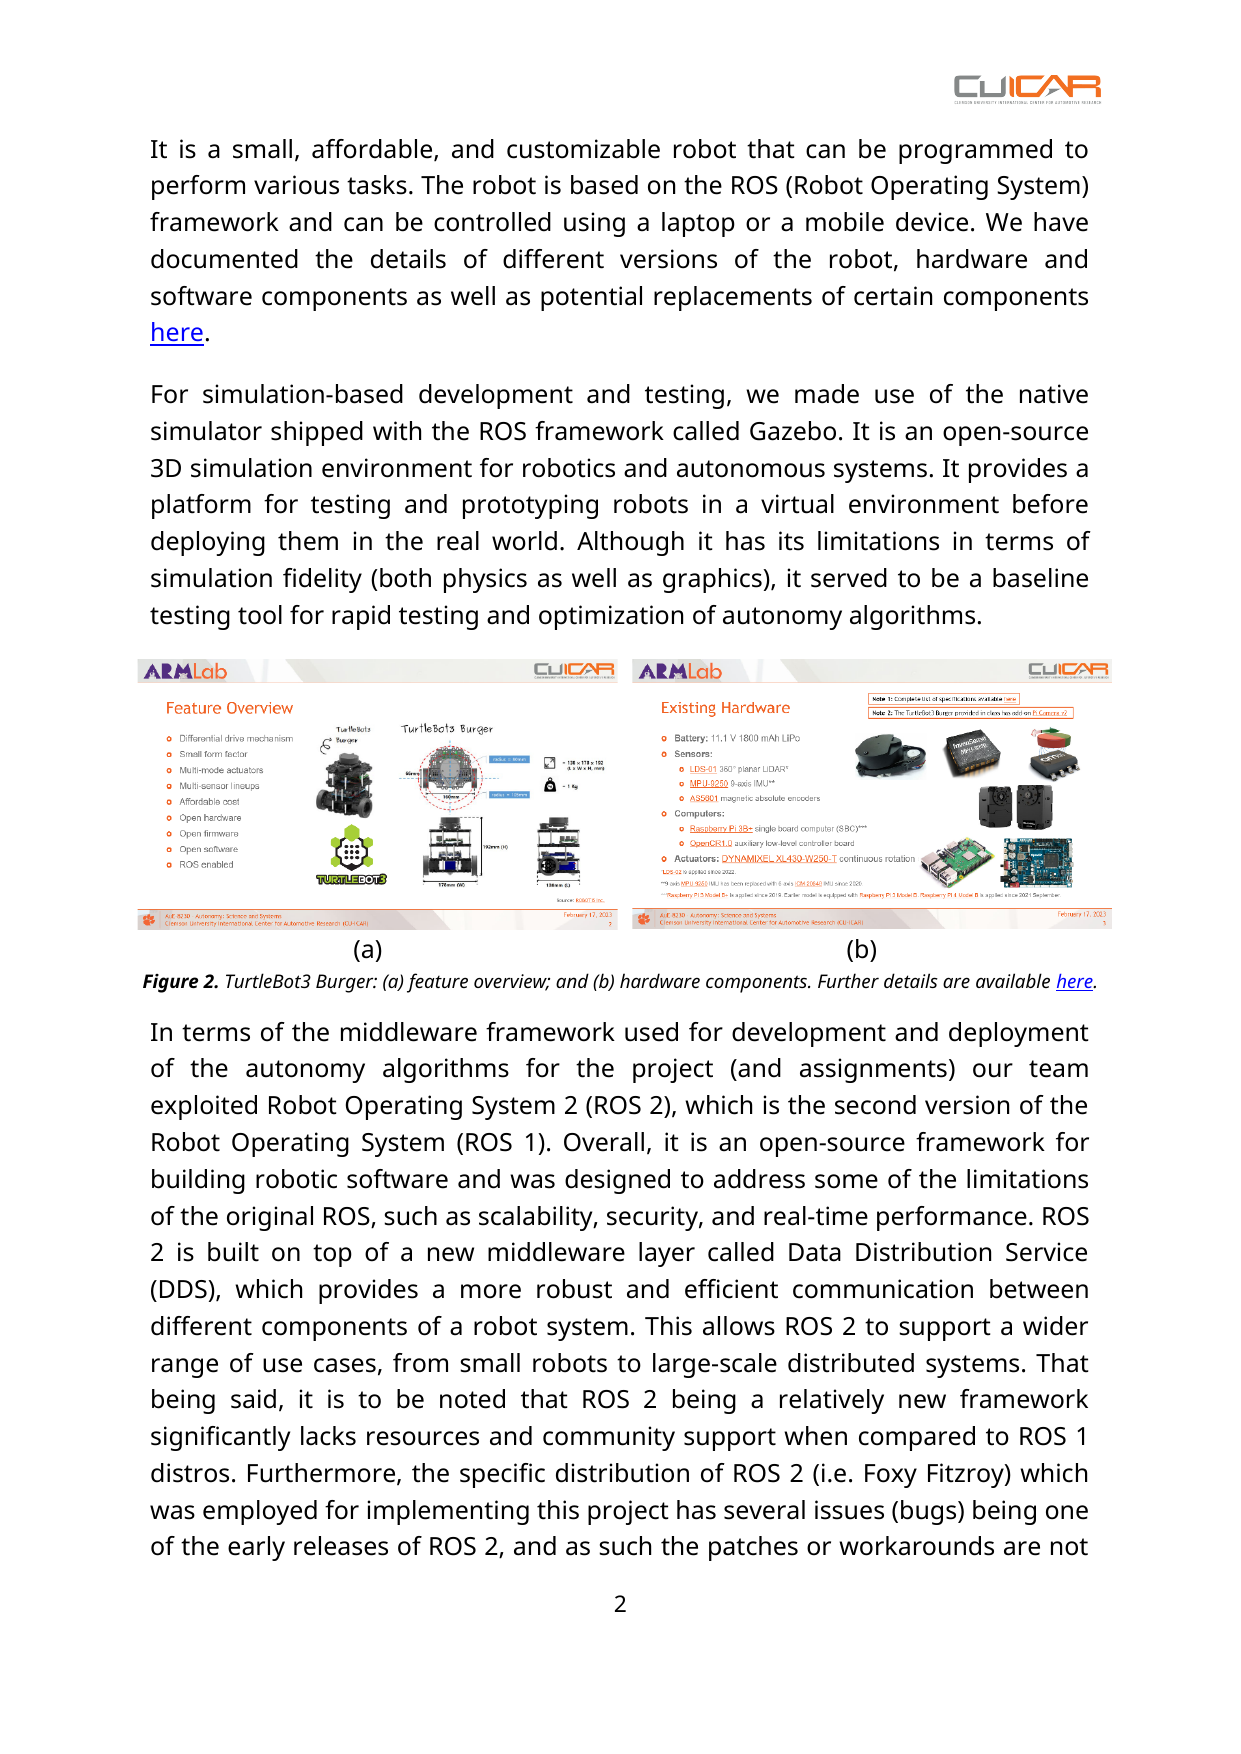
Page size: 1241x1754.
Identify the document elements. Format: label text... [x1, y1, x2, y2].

table_cell (a) [126, 932, 621, 968]
picture [952, 73, 1103, 106]
table_header [621, 659, 1114, 932]
text For simulation-based development and testing, we made use of the native simulator shipped with the ROS framework called Gazebo. It is an open-source 3D simulation environment for robotics and autonomous systems. It provides a platform for testing and prototyping robots in a virtual environment before deploying them in the real world. Although it has its limitations in terms of simulation fidelity (both physics as well as graphics), it served to be a baseline testing tool for rapid testing and optimization of autonomy algorithms. [150, 377, 1091, 632]
picture [632, 659, 1112, 929]
picture [137, 659, 618, 930]
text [150, 1014, 1091, 1563]
table_cell (b) [621, 932, 1114, 968]
table_header [126, 659, 621, 932]
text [150, 131, 1091, 349]
text Figure 2. TurtleBot3 Burger: (a) feature overview; and (b) hardware components. Further details are available here. [137, 968, 1103, 993]
